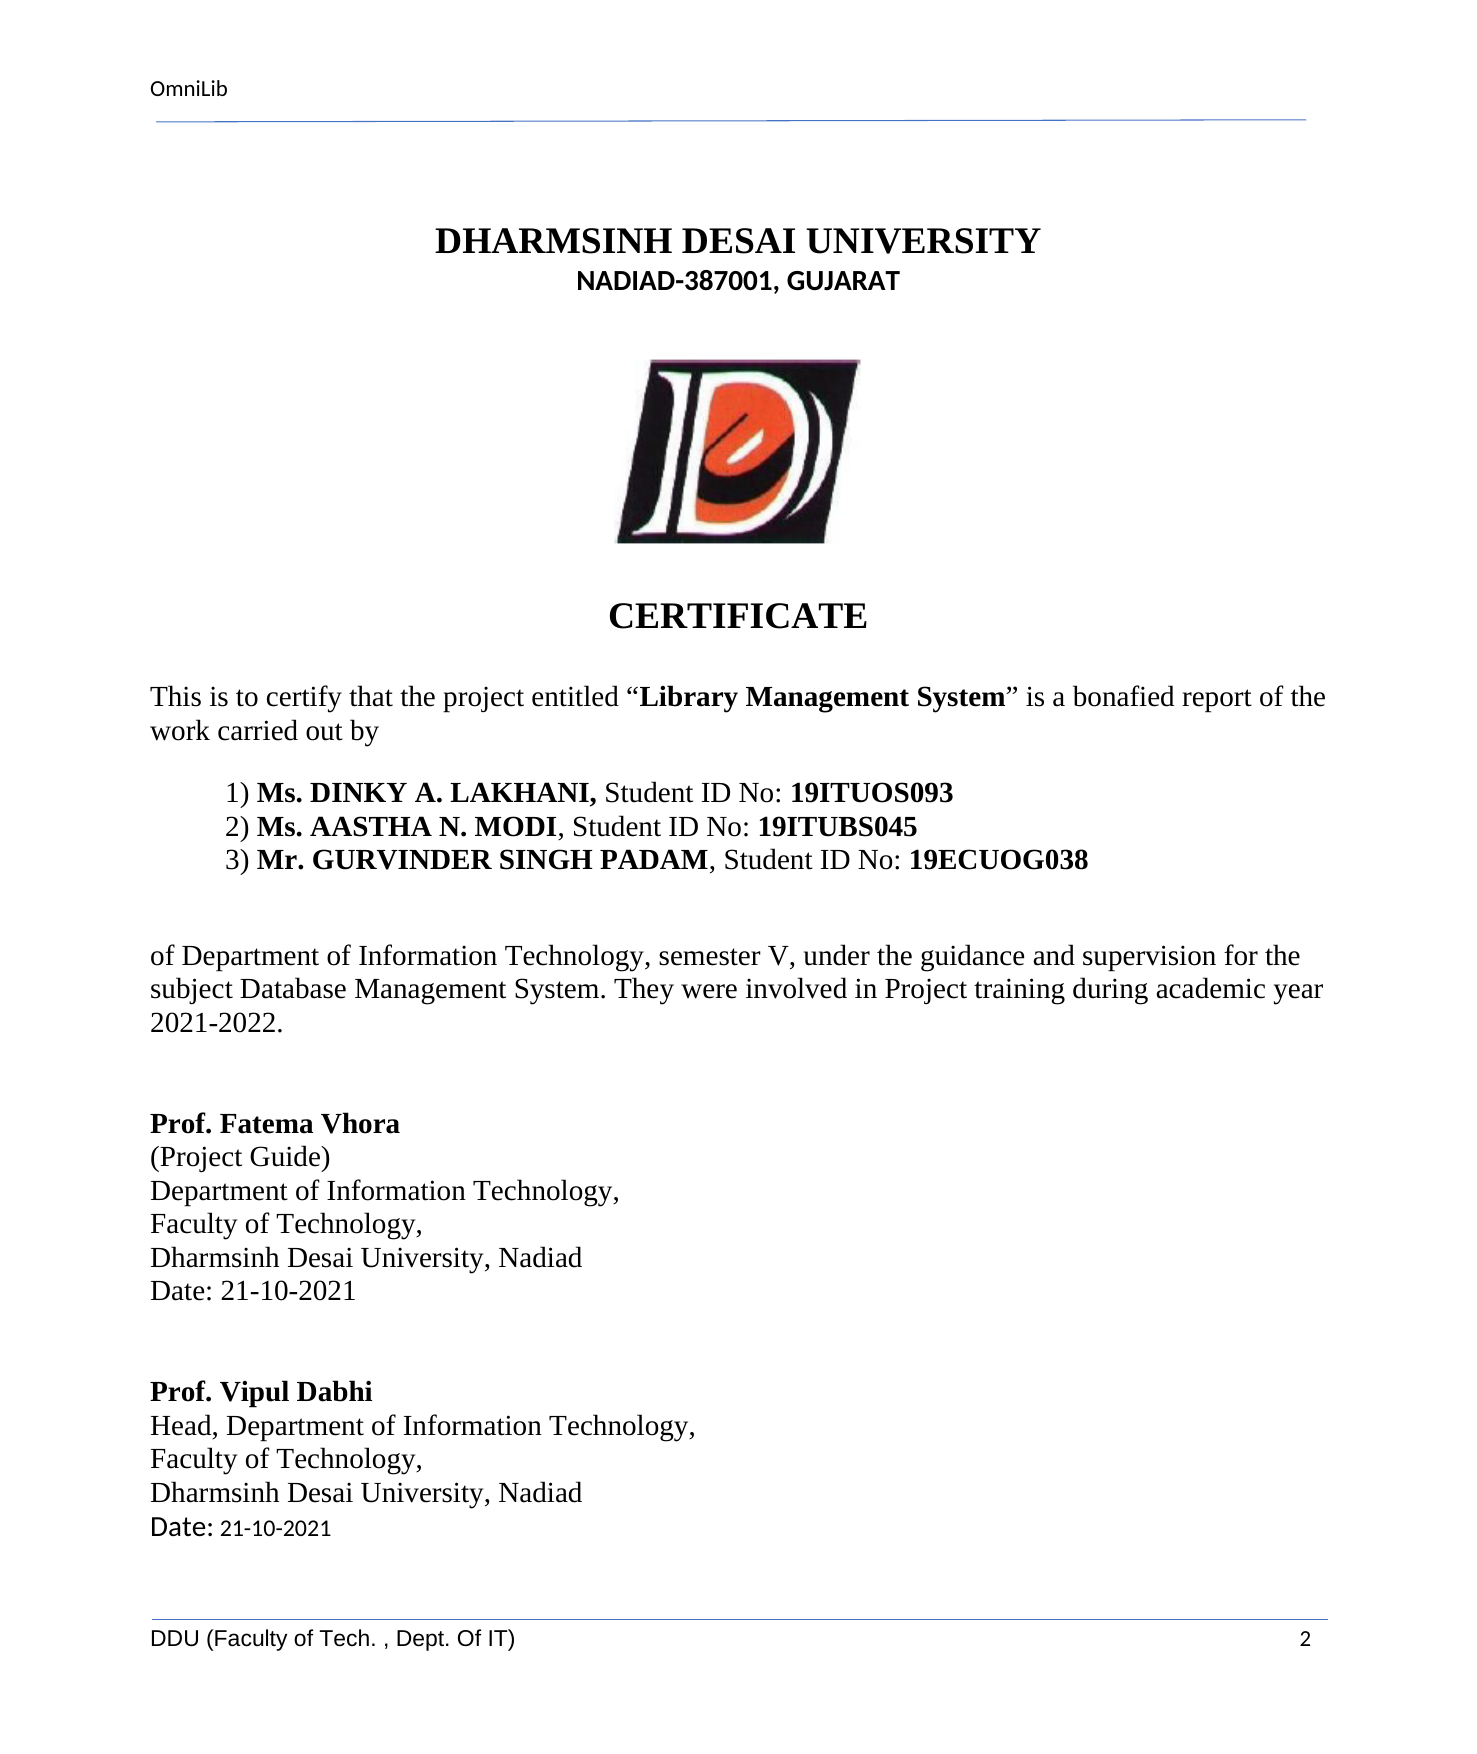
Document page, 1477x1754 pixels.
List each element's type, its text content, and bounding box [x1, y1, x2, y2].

text 1) Ms. DINKY A. LAKHANI, Student ID No: 19ITUOS093 [150, 775, 1326, 809]
text (Project Guide) [150, 1139, 1326, 1173]
text Dharmsinh Desai University, Nadiad [150, 1475, 1326, 1508]
text Head, Department of Information Technology, [150, 1408, 1326, 1441]
text Prof. Vipul Dabhi [150, 1374, 1326, 1408]
text Faculty of Technology, [150, 1206, 1326, 1240]
text 3) Mr. GURVINDER SINGH PADAM, Student ID No: 19ECUOG038 [150, 842, 1326, 876]
text This is to certify that the project entitled “Library Management System” is a bonafied report of the work carried out by [150, 679, 1326, 746]
text DHARMSINH DESAI UNIVERSITY [150, 218, 1326, 262]
text of Department of Information Technology, semester V, under the guidance and supervision for the subject Database Management System. They were involved in Project training during academic year 2021-2022. [150, 938, 1326, 1039]
text Dharmsinh Desai University, Nadiad [150, 1240, 1326, 1273]
text Date: 21-10-2021 [150, 1273, 1326, 1307]
text NADIAD-387001, GUJARAT [150, 262, 1326, 297]
text Faculty of Technology, [150, 1441, 1326, 1475]
text 2) Ms. AASTHA N. MODI, Student ID No: 19ITUBS045 [150, 809, 1326, 842]
text Prof. Fatema Vhora [150, 1106, 1326, 1139]
picture [563, 316, 914, 575]
text Department of Information Technology, [150, 1173, 1326, 1206]
text Date: 21-10-2021 [150, 1508, 1326, 1544]
text CERTIFICATE [150, 593, 1326, 636]
